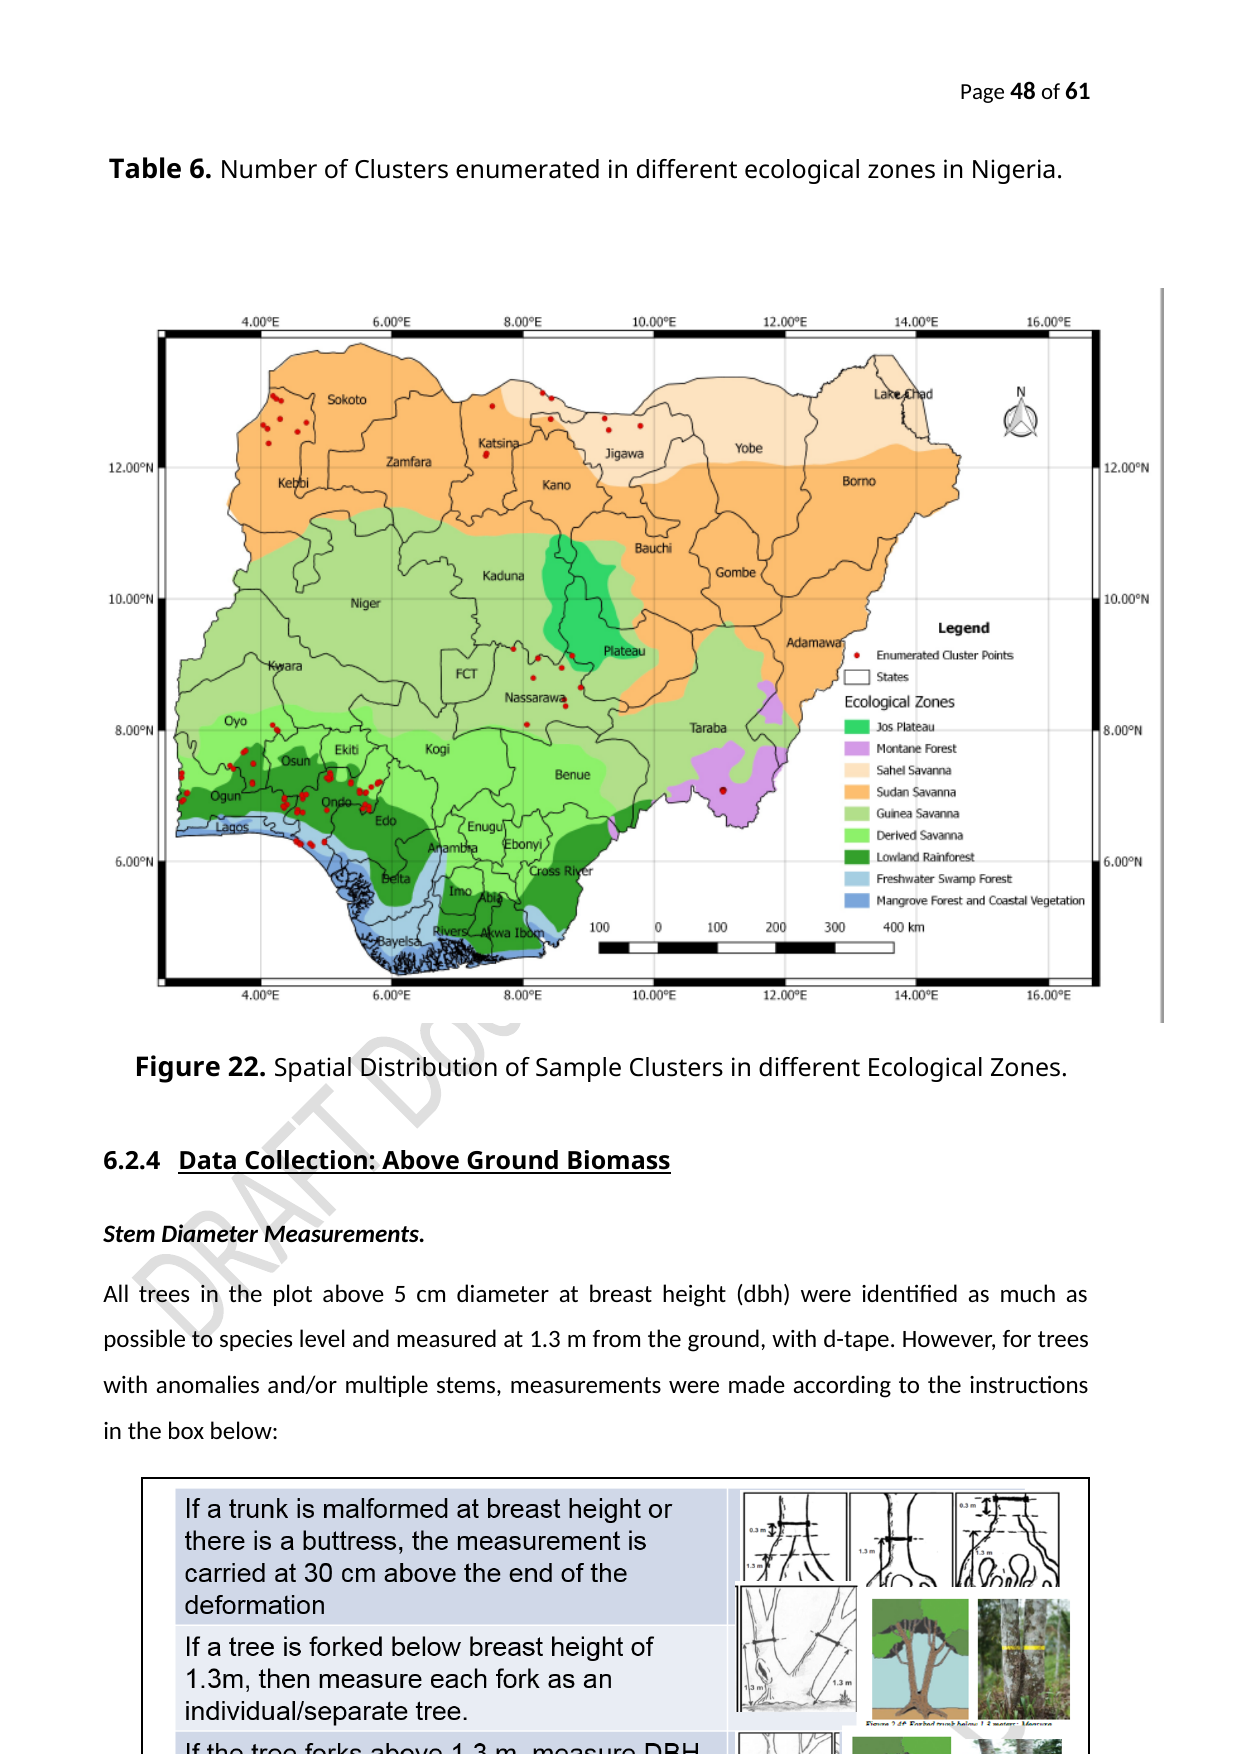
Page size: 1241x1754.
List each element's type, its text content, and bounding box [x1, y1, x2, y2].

subtitle Table 6. Number of Clusters enumerated in different ecological zones in Nigeria. [109, 150, 1191, 187]
picture [157, 1485, 1079, 1754]
text Stem Diameter Measurements. [103, 1218, 1090, 1248]
subtitle Figure 22. Spatial Distribution of Sample Clusters in different Ecological Zones. [112, 1047, 1090, 1084]
subtitle Data Collection: Above Ground Biomass [103, 1143, 1090, 1177]
text All trees in the plot above 5 cm diameter at breast height (dbh) were identified as much as possible to species level and measured at 1.3 m from the ground, with d-tape. However, for trees with anomalies and/or multiple stems, measurements were made according to the instructions in the box below: [103, 1278, 1090, 1445]
picture [103, 288, 1164, 1023]
